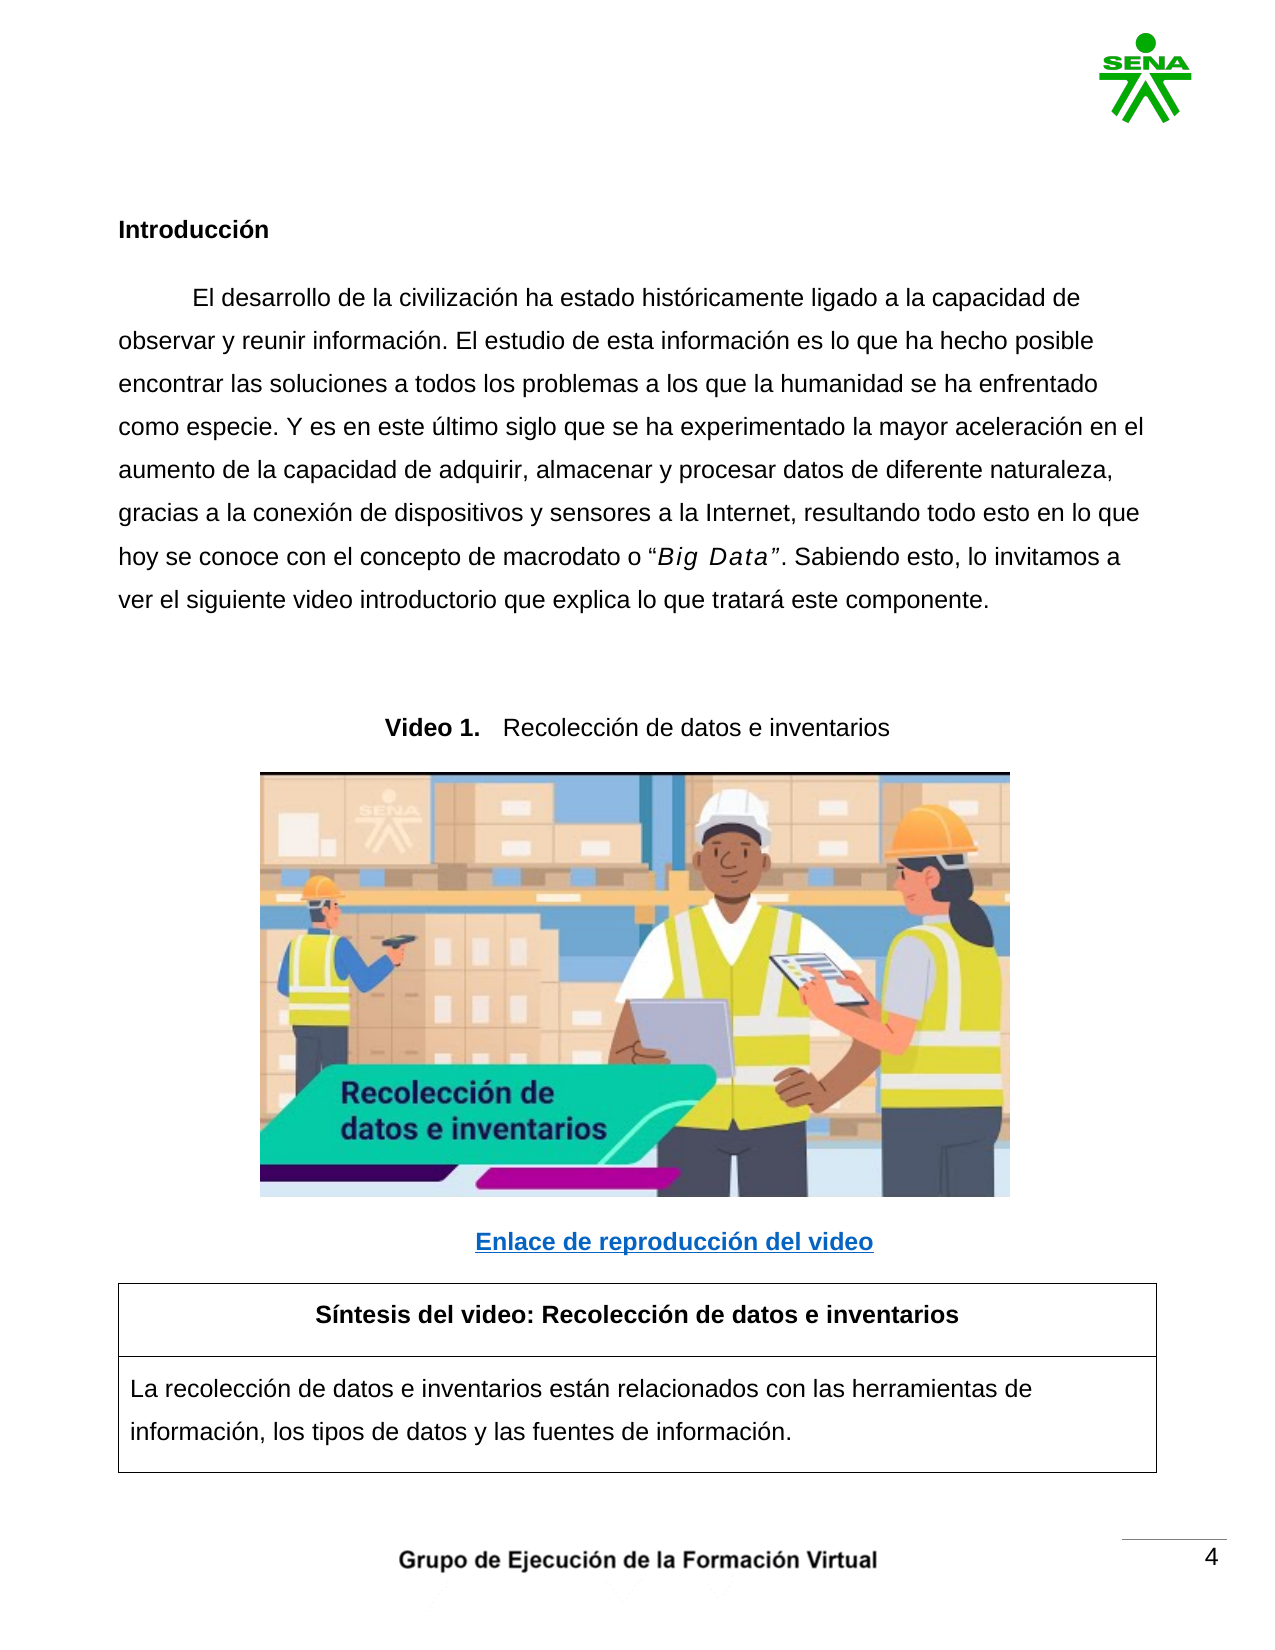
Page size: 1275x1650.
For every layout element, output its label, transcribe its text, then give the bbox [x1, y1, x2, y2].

text Introducción [118, 215, 1157, 243]
picture [1099, 33, 1192, 123]
table_header Síntesis del video: Recolección de datos e inventarios [119, 1284, 1156, 1356]
picture [260, 772, 1010, 1197]
text Recolección de datos e inventarios [118, 713, 1157, 741]
text Enlace de reproducción del video [118, 1227, 1157, 1256]
text El desarrollo de la civilización ha estado históricamente ligado a la capacidad de observar y reunir información. El estudio de esta información es lo que ha hecho posible encontrar las soluciones a todos los problemas a los que la humanidad se ha enfrentado como especie. Y es en este último siglo que se ha experimentado la mayor aceleración en el aumento de la capacidad de adquirir, almacenar y procesar datos de diferente naturaleza, gracias a la conexión de dispositivos y sensores a la Internet, resultando todo esto en lo que hoy se conoce con el concepto de macrodato o “Big Data”. Sabiendo esto, lo invitamos a ver el siguiente video introductorio que explica lo que tratará este componente. [118, 283, 1157, 613]
picture [0, 1500, 1275, 1611]
